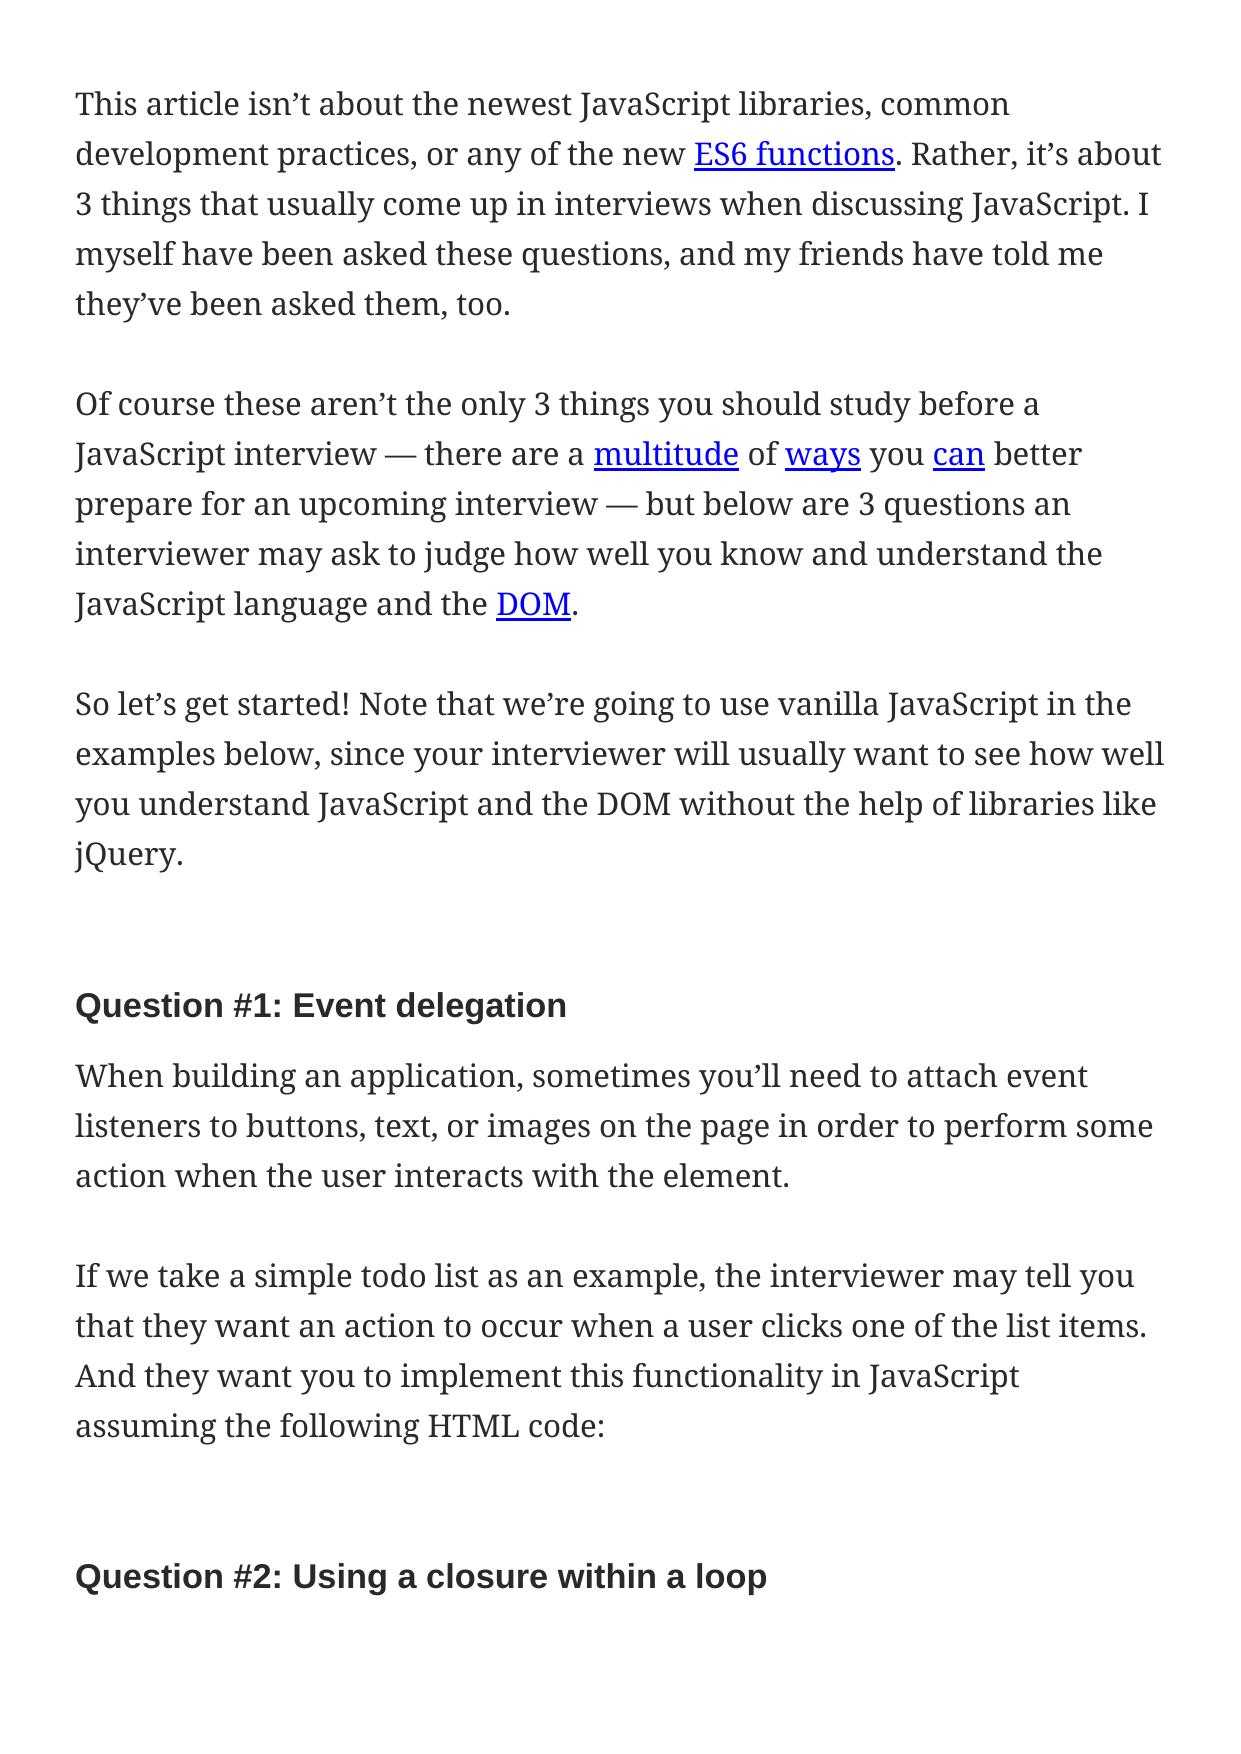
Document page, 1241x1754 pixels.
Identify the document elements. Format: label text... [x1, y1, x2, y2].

text Of course these aren’t the only 3 things you should study before a JavaScript interview — there are a multitude of ways you can better prepare for an upcoming interview — but below are 3 questions an interviewer may ask to judge how well you know and understand the JavaScript language and the DOM. [75, 375, 1165, 625]
text So let’s get started! Note that we’re going to use vanilla JavaScript in the examples below, since your interviewer will usually want to see how well you understand JavaScript and the DOM without the help of libraries like jQuery. [75, 675, 1165, 875]
text If we take a simple todo list as an example, the interviewer may tell you that they want an action to occur when a user clicks one of the list items. And they want you to implement this functionality in JavaScript assuming the following HTML code: [75, 1246, 1165, 1446]
subtitle Question #1: Event delegation [75, 981, 1165, 1025]
text This article isn’t about the newest JavaScript libraries, common development practices, or any of the new ES6 functions. Rather, it’s about 3 things that usually come up in interviews when discussing JavaScript. I myself have been asked these questions, and my friends have told me they’ve been asked them, too. [75, 75, 1165, 325]
text When building an application, sometimes you’ll need to attach event listeners to buttons, text, or images on the page in order to perform some action when the user interacts with the element. [75, 1046, 1165, 1196]
subtitle Question #2: Using a closure within a loop [75, 1552, 1165, 1596]
